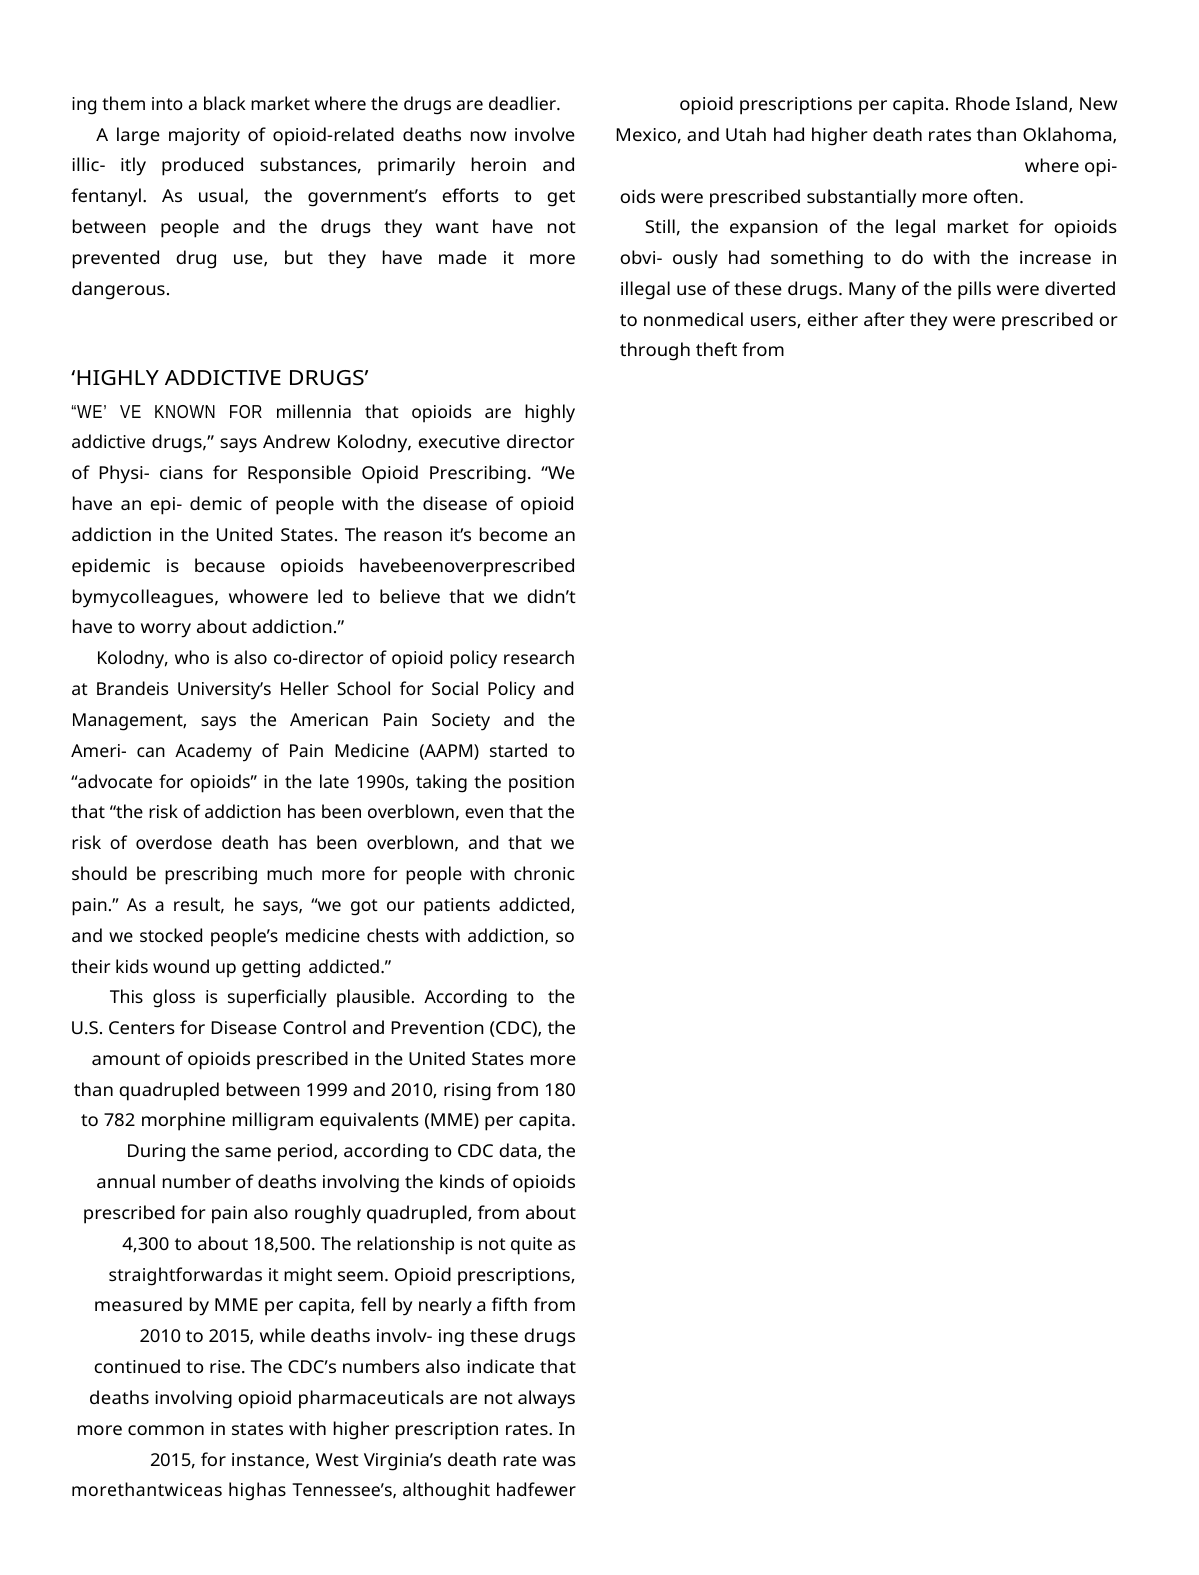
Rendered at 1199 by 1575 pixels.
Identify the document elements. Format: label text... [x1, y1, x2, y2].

text Still, the expansion of the legal market for opioids obvi- ously had something to do with the increase in illegal use of these drugs. Many of the pills were diverted to nonmedical users, either after they were prescribed or through theft from [619, 214, 1117, 362]
text U.S. Centers for Disease Control and Prevention (CDC), the amount of opioids prescribed in the United States more than quadrupled between 1999 and 2010, rising from 180 to 782 morphine milligram equivalents (MME) per capita. During the same period, according to CDC data, the annual number of deaths involving the kinds of opioids prescribed for pain also roughly quadrupled, from about 4,300 to about 18,500. The relationship is not quite as straightforwardas it might seem. Opioid prescriptions, measured by MME per capita, fell by nearly a fifth from 2010 to 2015, while deaths involv- ing these drugs continued to rise. The CDC’s numbers also indicate that deaths involving opioid pharmaceuticals are not always more common in states with higher prescription rates. In 2015, for instance, West Virginia’s death rate was morethantwiceas highas Tennessee’s, althoughit hadfewer opioid prescriptions per capita. Rhode Island, New Mexico, and Utah had higher death rates than Oklahoma, where opi- [62, 1015, 576, 1502]
text “WE’ VE KNOWN FOR millennia that opioids are highly addictive drugs,” says Andrew Kolodny, executive director of Physi- cians for Responsible Opioid Prescribing. “We have an epi- demic of people with the disease of opioid addiction in the United States. The reason it’s become an epidemic is because opioids havebeenoverprescribed bymycolleagues, whowere led to believe that we didn’t have to worry about addiction.” [71, 399, 576, 639]
text This gloss is superficially plausible. According to the [62, 985, 576, 1009]
text oids were prescribed substantially more often. [619, 184, 1128, 208]
text ing them into a black market where the drugs are deadlier. [71, 92, 586, 116]
text A large majority of opioid-related deaths now involve illic- itly produced substances, primarily heroin and fentanyl. As usual, the government’s efforts to get between people and the drugs they want have not prevented drug use, but they have made it more dangerous. [71, 122, 576, 300]
subtitle ‘HIGHLY ADDICTIVE DRUGS’ [71, 363, 586, 392]
text Kolodny, who is also co-director of opioid policy research at Brandeis University’s Heller School for Social Policy and Management, says the American Pain Society and the Ameri- can Academy of Pain Medicine (AAPM) started to “advocate for opioids” in the late 1990s, taking the position that “the risk of addiction has been overblown, even that the risk of overdose death has been overblown, and that we should be prescribing much more for people with chronic pain.” As a result, he says, “we got our patients addicted, and we stocked people’s medicine chests with addiction, so their kids wound up getting addicted.” [71, 646, 576, 978]
